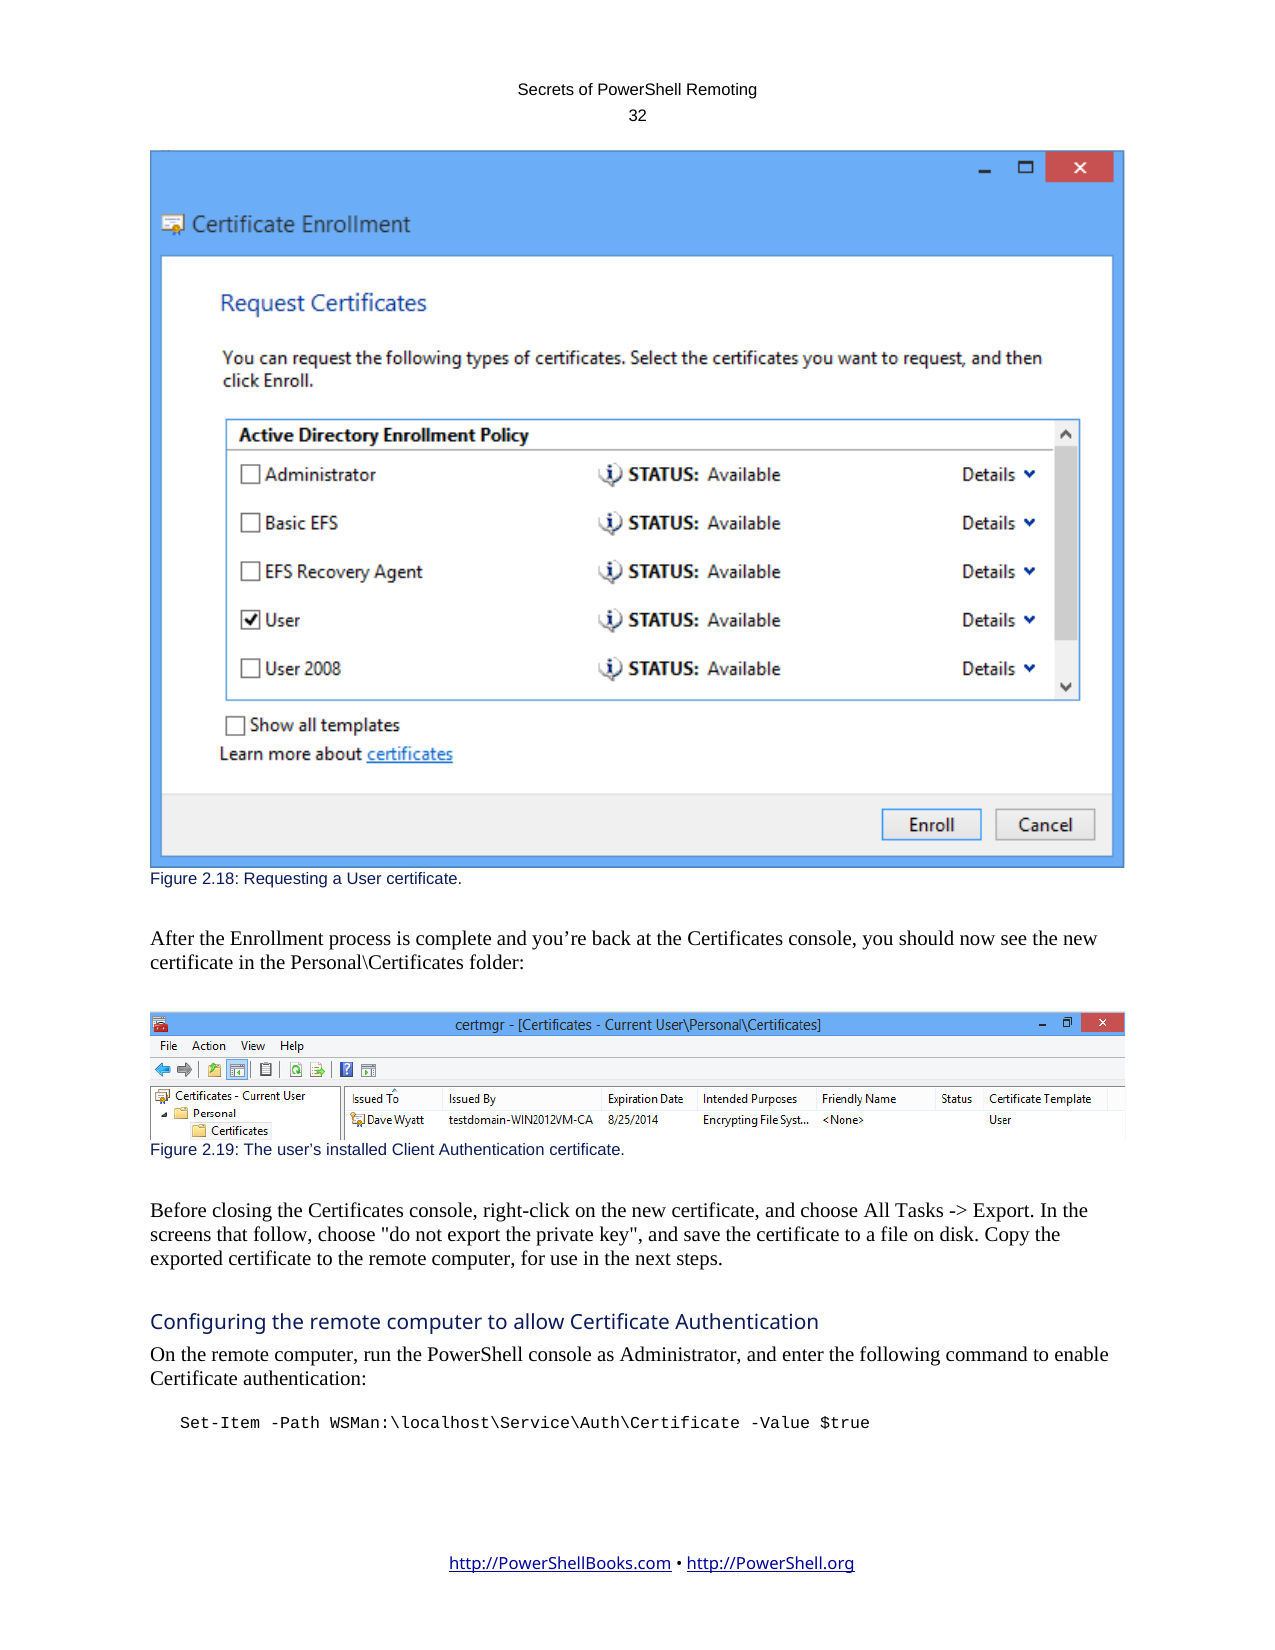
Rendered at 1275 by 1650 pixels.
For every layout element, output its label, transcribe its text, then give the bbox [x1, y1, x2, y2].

text Figure 2.18: Requesting a User certificate. [150, 868, 1125, 888]
text Set-Item -Path WSMan:\localhost\Service\Auth\Certificate -Value $true [180, 1415, 1125, 1434]
picture [150, 1011, 1125, 1140]
subtitle Configuring the remote computer to allow Certificate Authentication [150, 1307, 1125, 1336]
picture [150, 150, 1125, 868]
text Figure 2.19: The user’s installed Client Authentication certificate. [150, 1140, 1125, 1160]
text Before closing the Certificates console, right-click on the new certificate, and choose All Tasks -> Export. In the screens that follow, choose "do not export the private key", and save the certificate to a file on disk. Copy the exported certificate to the remote computer, for use in the next steps. [150, 1197, 1125, 1270]
text On the remote computer, run the PowerShell console as Administrator, and enter the following command to enable Certificate authentication: [150, 1342, 1125, 1390]
text After the Enrollment process is complete and you’re back at the Certificates console, you should now see the new certificate in the Personal\Certificates folder: [150, 926, 1125, 974]
